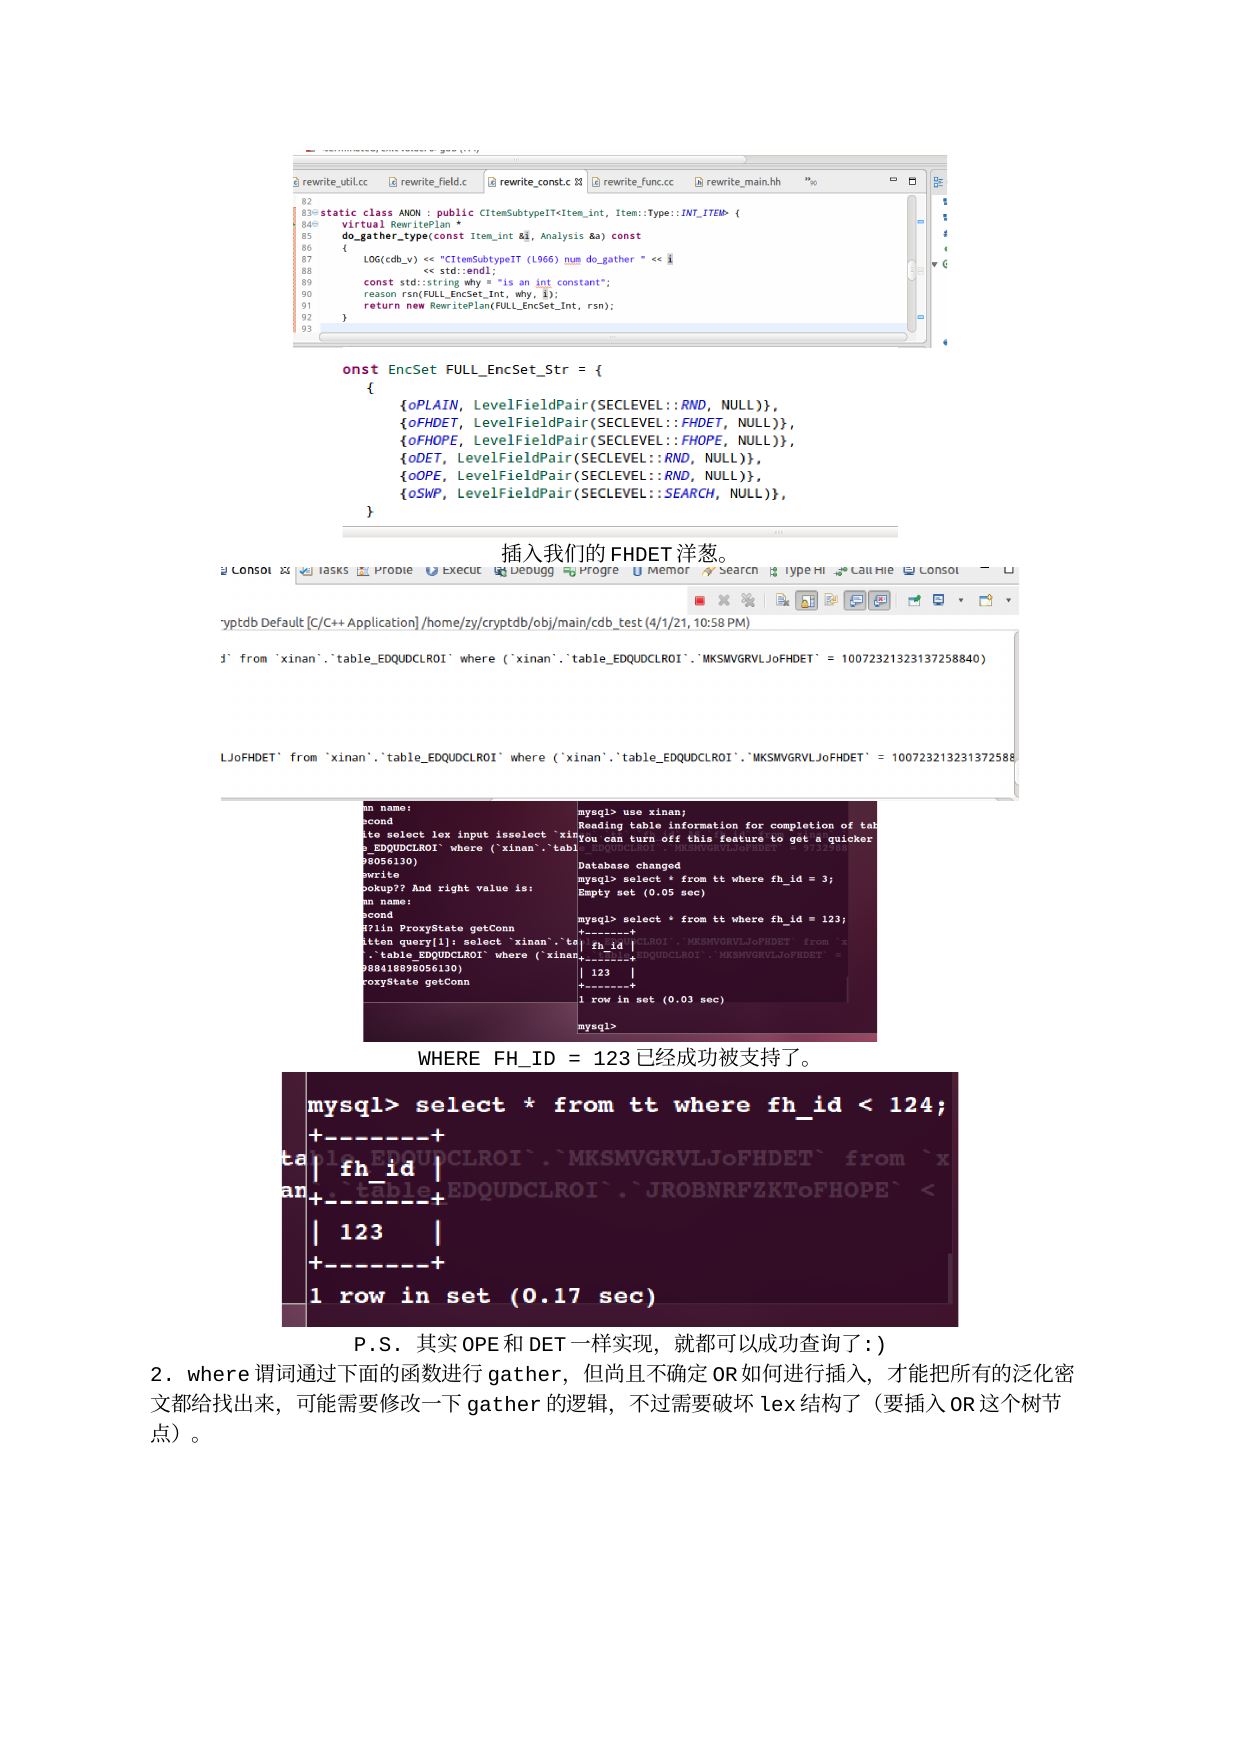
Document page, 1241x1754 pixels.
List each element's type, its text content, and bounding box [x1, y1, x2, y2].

picture [293, 150, 948, 538]
picture [281, 1072, 959, 1327]
picture [221, 567, 1020, 1042]
text 2. where谓词通过下面的函数进行gather，但尚且不确定OR如何进行插入，才能把所有的泛化密文都给找出来，可能需要修改一下gather的逻辑，不过需要破坏lex结构了（要插入OR这个树节点）。 [150, 1357, 1090, 1448]
text P.S. 其实OPE和DET一样实现，就都可以成功查询了:) [150, 1327, 1090, 1357]
text WHERE FH_ID = 123已经成功被支持了。 [150, 1042, 1090, 1072]
text 插入我们的FHDET洋葱。 [150, 538, 1090, 568]
